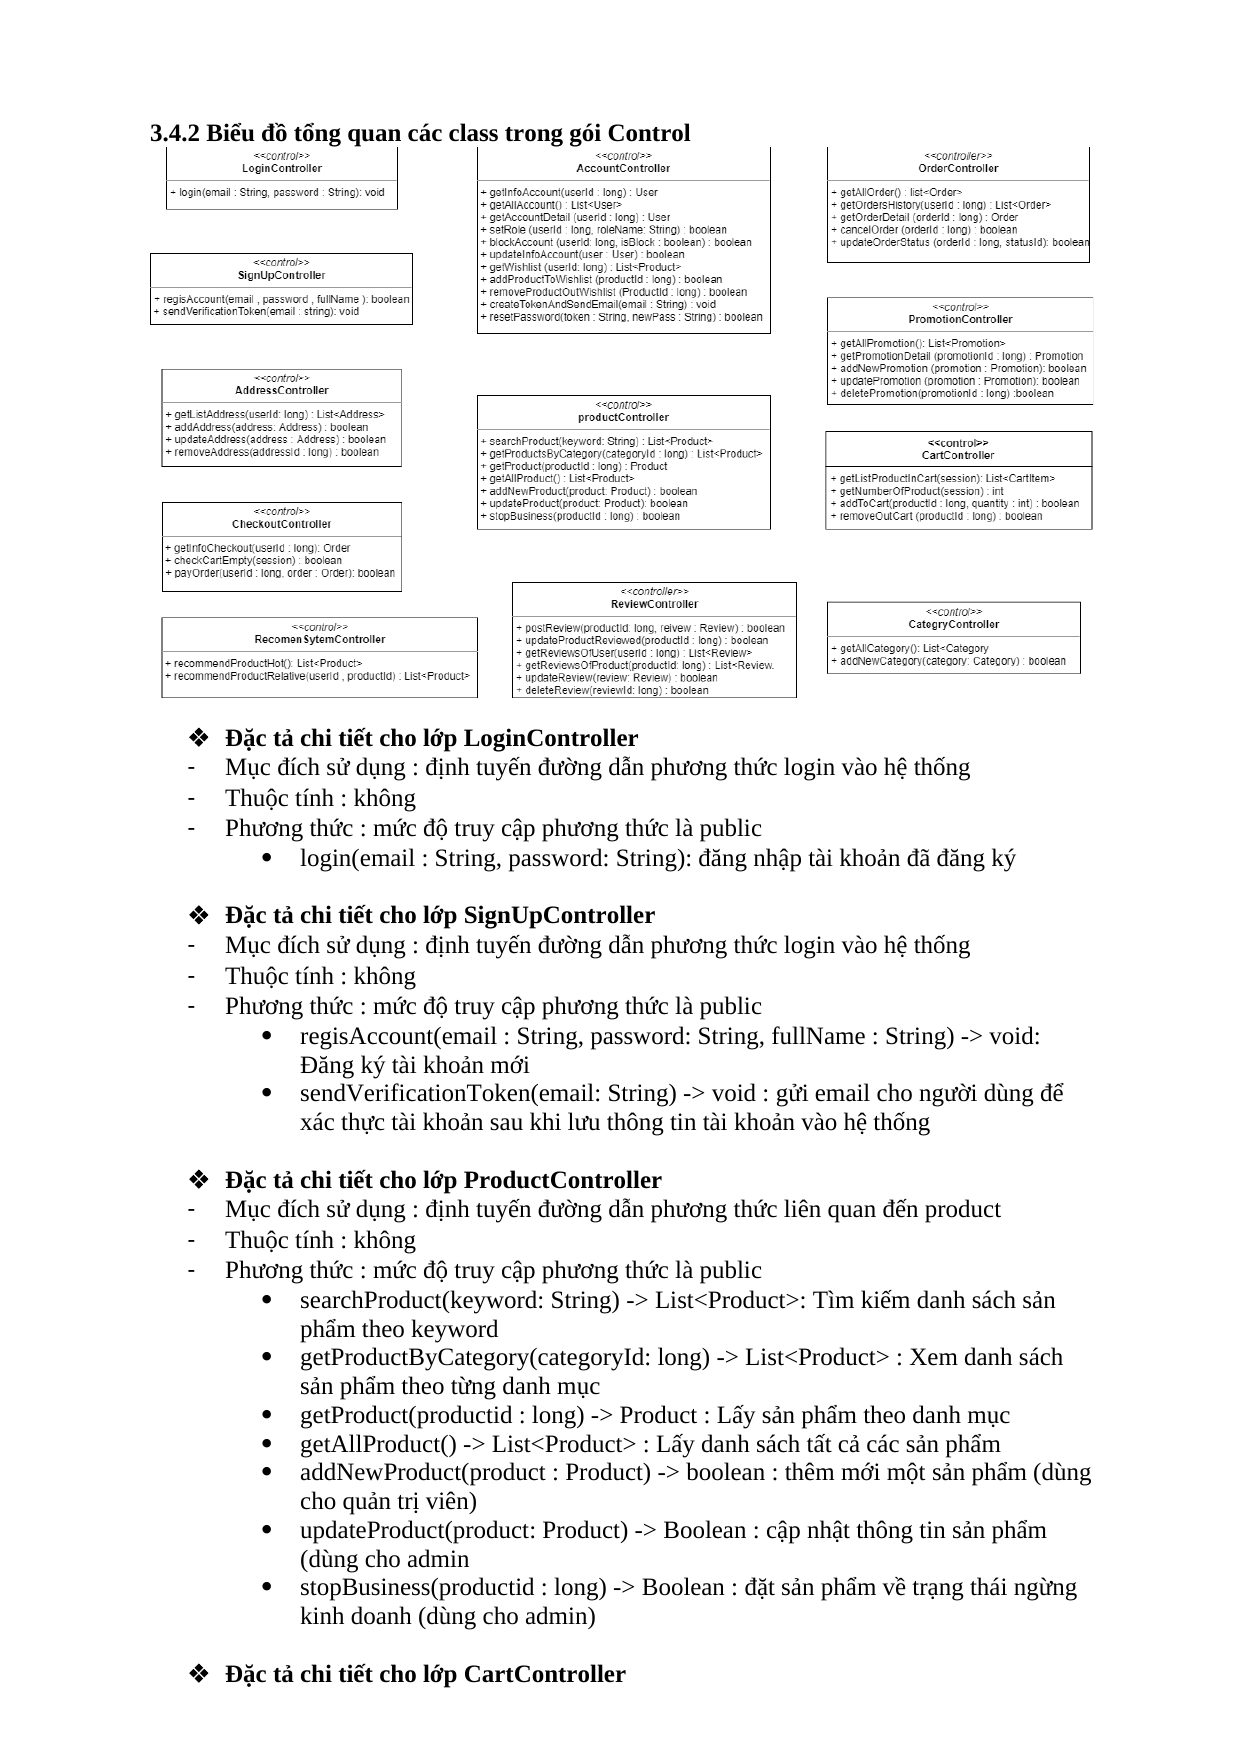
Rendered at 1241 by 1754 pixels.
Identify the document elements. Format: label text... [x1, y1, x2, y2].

list Đặc tả chi tiết cho lớp CartController [187, 1659, 1094, 1687]
list Phương thức : mức độ truy cập phương thức là public [187, 990, 1094, 1021]
list Thuộc tính : không [187, 782, 1094, 813]
list Phương thức : mức độ truy cập phương thức là public [187, 1254, 1094, 1285]
list Phương thức : mức độ truy cập phương thức là public [187, 813, 1094, 843]
list Mục đích sử dụng : định tuyến đường dẫn phương thức login vào hệ thống [187, 929, 1094, 960]
picture [150, 147, 1094, 698]
list Đặc tả chi tiết cho lớp ProductController [187, 1165, 1094, 1193]
list Thuộc tính : không [187, 960, 1094, 990]
list addNewProduct(product : Product) -> boolean : thêm mới một sản phẩm (dùng cho quản trị viên) [262, 1457, 1094, 1515]
list stopBusiness(productid : long) -> Boolean : đặt sản phẩm về trạng thái ngừng kinh doanh (dùng cho admin) [262, 1572, 1094, 1630]
list updateProduct(product: Product) -> Boolean : cập nhật thông tin sản phẩm (dùng cho admin [262, 1515, 1094, 1572]
list Mục đích sử dụng : định tuyến đường dẫn phương thức liên quan đến product [187, 1193, 1094, 1224]
list Đặc tả chi tiết cho lớp LoginController [187, 723, 1094, 752]
list Thuộc tính : không [187, 1224, 1094, 1254]
list getProductByCategory(categoryId: long) -> List<Product> : Xem danh sách sản phẩm theo từng danh mục [262, 1342, 1094, 1400]
list Đặc tả chi tiết cho lớp SignUpController [187, 901, 1094, 929]
list login(email : String, password: String): đăng nhập tài khoản đã đăng ký [262, 843, 1094, 872]
list searchProduct(keyword: String) -> List<Product>: Tìm kiếm danh sách sản phẩm theo keyword [262, 1285, 1094, 1342]
list regisAccount(email : String, password: String, fullName : String) -> void: Đăng ký tài khoản mới [262, 1021, 1094, 1078]
list sendVerificationToken(email: String) -> void : gửi email cho người dùng để xác thực tài khoản sau khi lưu thông tin tài khoản vào hệ thống [262, 1078, 1094, 1136]
list getProduct(productid : long) -> Product : Lấy sản phẩm theo danh mục [262, 1400, 1094, 1429]
subtitle 3.4.2 Biểu đồ tổng quan các class trong gói Control [150, 118, 1094, 147]
list getAllProduct() -> List<Product> : Lấy danh sách tất cả các sản phẩm [262, 1429, 1094, 1457]
list Mục đích sử dụng : định tuyến đường dẫn phương thức login vào hệ thống [187, 752, 1094, 782]
